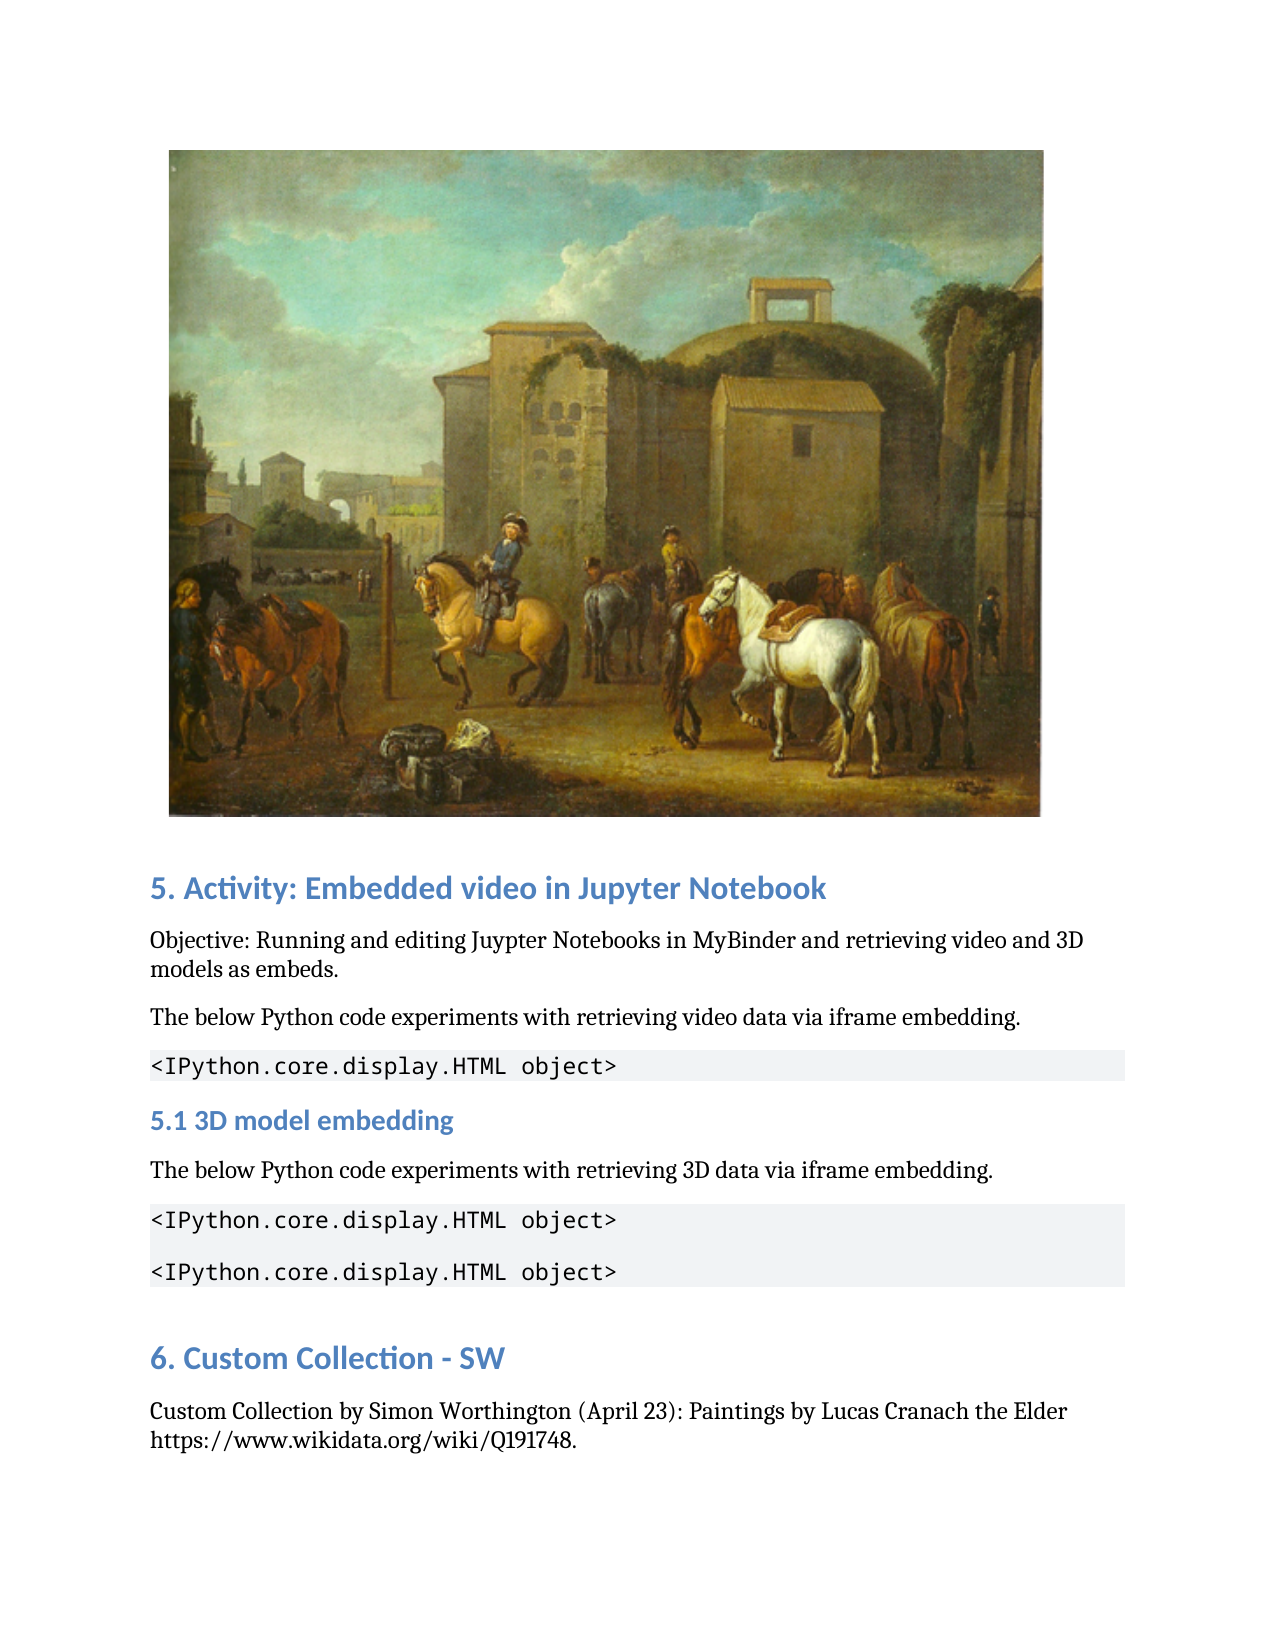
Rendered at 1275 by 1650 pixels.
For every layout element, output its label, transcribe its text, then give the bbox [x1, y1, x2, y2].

text <IPython.core.display.HTML object> [150, 1050, 1125, 1081]
text The below Python code experiments with retrieving video data via iframe embedding. [150, 1002, 1125, 1031]
subtitle 5.1 3D model embedding [150, 1102, 1125, 1138]
subtitle 6. Custom Collection - SW [150, 1337, 1125, 1378]
picture [168, 150, 1044, 817]
text <IPython.core.display.HTML object> [150, 1256, 1125, 1287]
text <IPython.core.display.HTML object> [150, 1204, 1125, 1235]
text Objective: Running and editing Juypter Notebooks in MyBinder and retrieving video and 3D models as embeds. [150, 926, 1125, 984]
subtitle 5. Activity: Embedded video in Jupyter Notebook [150, 867, 1125, 907]
text Custom Collection by Simon Worthington (April 23): Paintings by Lucas Cranach the Elder https://www.wikidata.org/wiki/Q191748. [150, 1397, 1125, 1454]
text The below Python code experiments with retrieving 3D data via iframe embedding. [150, 1156, 1125, 1185]
